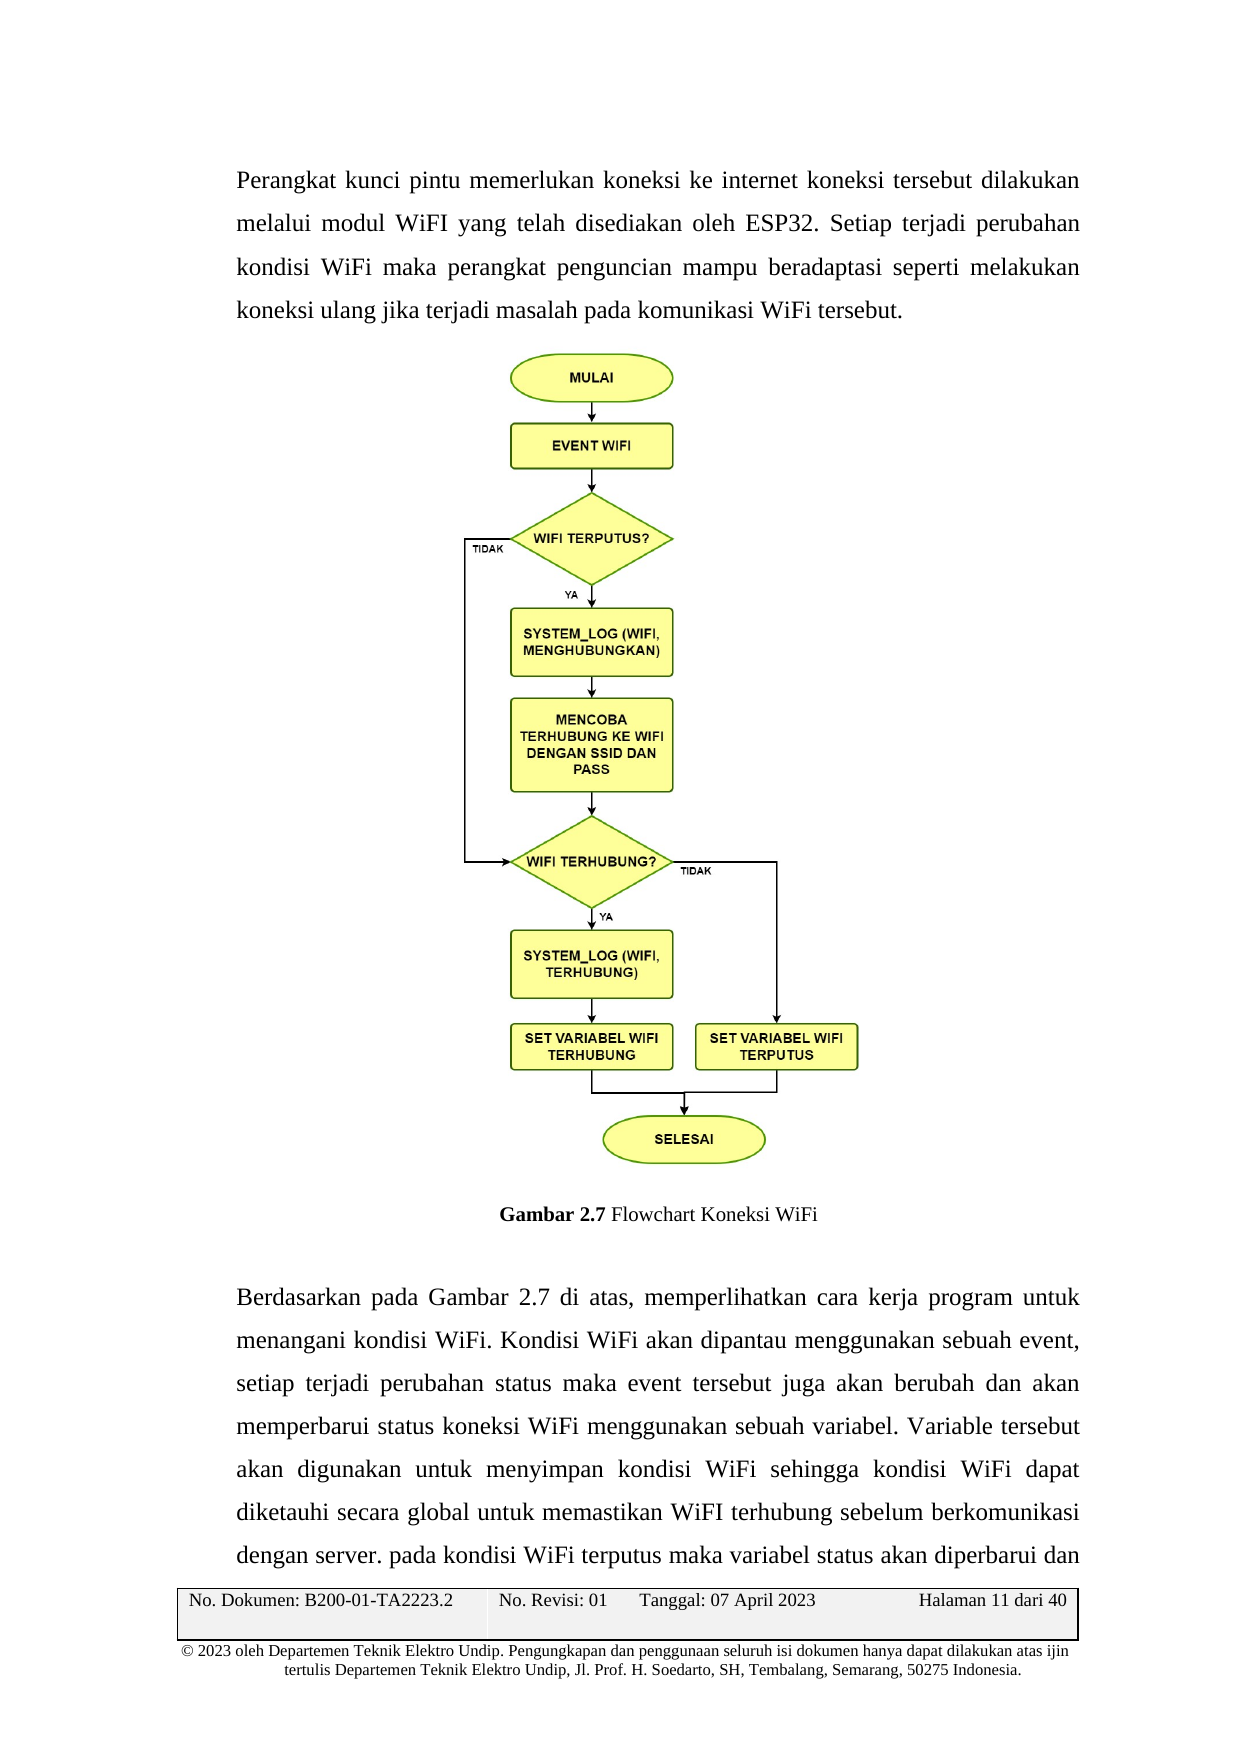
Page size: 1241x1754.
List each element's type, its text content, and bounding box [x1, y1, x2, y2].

picture [452, 337, 865, 1176]
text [236, 1282, 1081, 1569]
text Gambar 2.7 Flowchart Koneksi WiFi [236, 1202, 1081, 1226]
list Perangkat kunci pintu memerlukan koneksi ke internet koneksi tersebut dilakukan melalui modul WiFI yang telah disediakan oleh ESP32. Setiap terjadi perubahan kondisi WiFi maka perangkat penguncian mampu beradaptasi seperti melakukan koneksi ulang jika terjadi masalah pada komunikasi WiFi tersebut. [236, 165, 1081, 323]
